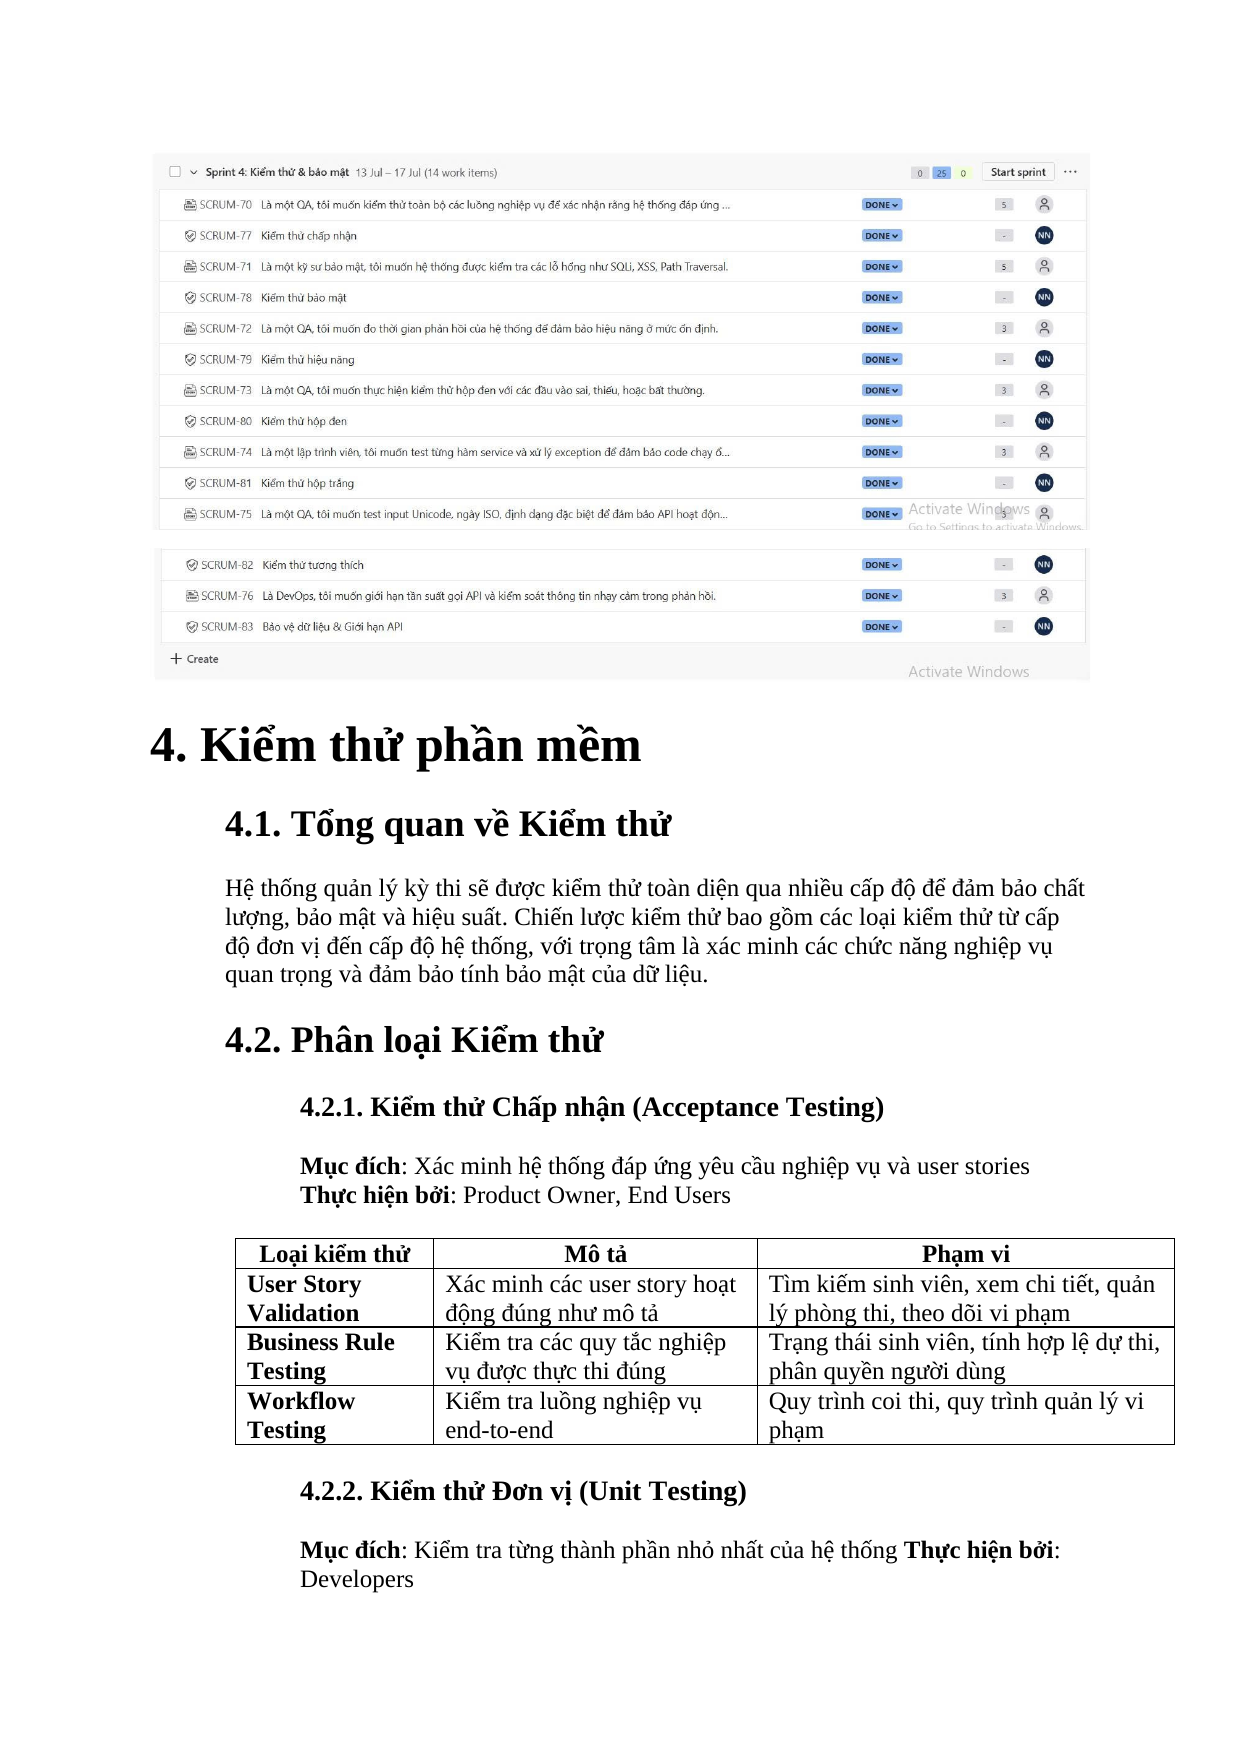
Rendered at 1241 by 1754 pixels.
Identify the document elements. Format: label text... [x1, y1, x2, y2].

table_cell User Story Validation [236, 1269, 433, 1326]
table_cell Quy trình coi thi, quy trình quản lý vi phạm [758, 1386, 1174, 1443]
table_header Mô tả [434, 1239, 757, 1268]
table_cell Kiểm tra luồng nghiệp vụ end-to-end [434, 1386, 757, 1443]
table_cell Kiểm tra các quy tắc nghiệp vụ được thực thi đúng [434, 1328, 757, 1385]
table_cell Tìm kiếm sinh viên, xem chi tiết, quản lý phòng thi, theo dõi vi phạm [758, 1269, 1174, 1326]
table_cell Xác minh các user story hoạt động đúng như mô tả [434, 1269, 757, 1326]
text 4.2.2. Kiểm thử Đơn vị (Unit Testing) [225, 1474, 1090, 1506]
text Mục đích: Kiểm tra từng thành phần nhỏ nhất của hệ thống Thực hiện bởi: Developers [300, 1535, 1090, 1593]
text 4.1. Tổng quan về Kiểm thử [150, 801, 1090, 844]
text 4. Kiểm thử phần mềm [150, 714, 1090, 772]
picture [150, 548, 1091, 683]
table_cell Workflow Testing [236, 1386, 433, 1443]
text 4.2. Phân loại Kiểm thử [150, 1017, 1090, 1061]
table_cell Trạng thái sinh viên, tính hợp lệ dự thi, phân quyền người dùng [758, 1328, 1174, 1385]
picture [150, 150, 1091, 530]
table_header Loại kiểm thử [236, 1239, 433, 1268]
text Mục đích: Xác minh hệ thống đáp ứng yêu cầu nghiệp vụ và user stories Thực hiện bởi: Product Owner, End Users [300, 1151, 1090, 1209]
text Hệ thống quản lý kỳ thi sẽ được kiểm thử toàn diện qua nhiều cấp độ để đảm bảo chất lượng, bảo mật và hiệu suất. Chiến lược kiểm thử bao gồm các loại kiểm thử từ cấp độ đơn vị đến cấp độ hệ thống, với trọng tâm là xác minh các chức năng nghiệp vụ quan trọng và đảm bảo tính bảo mật của dữ liệu. [225, 873, 1090, 988]
table_header Phạm vi [758, 1239, 1174, 1268]
text 4.2.1. Kiểm thử Chấp nhận (Acceptance Testing) [225, 1090, 1090, 1122]
table_cell Business Rule Testing [236, 1328, 433, 1385]
